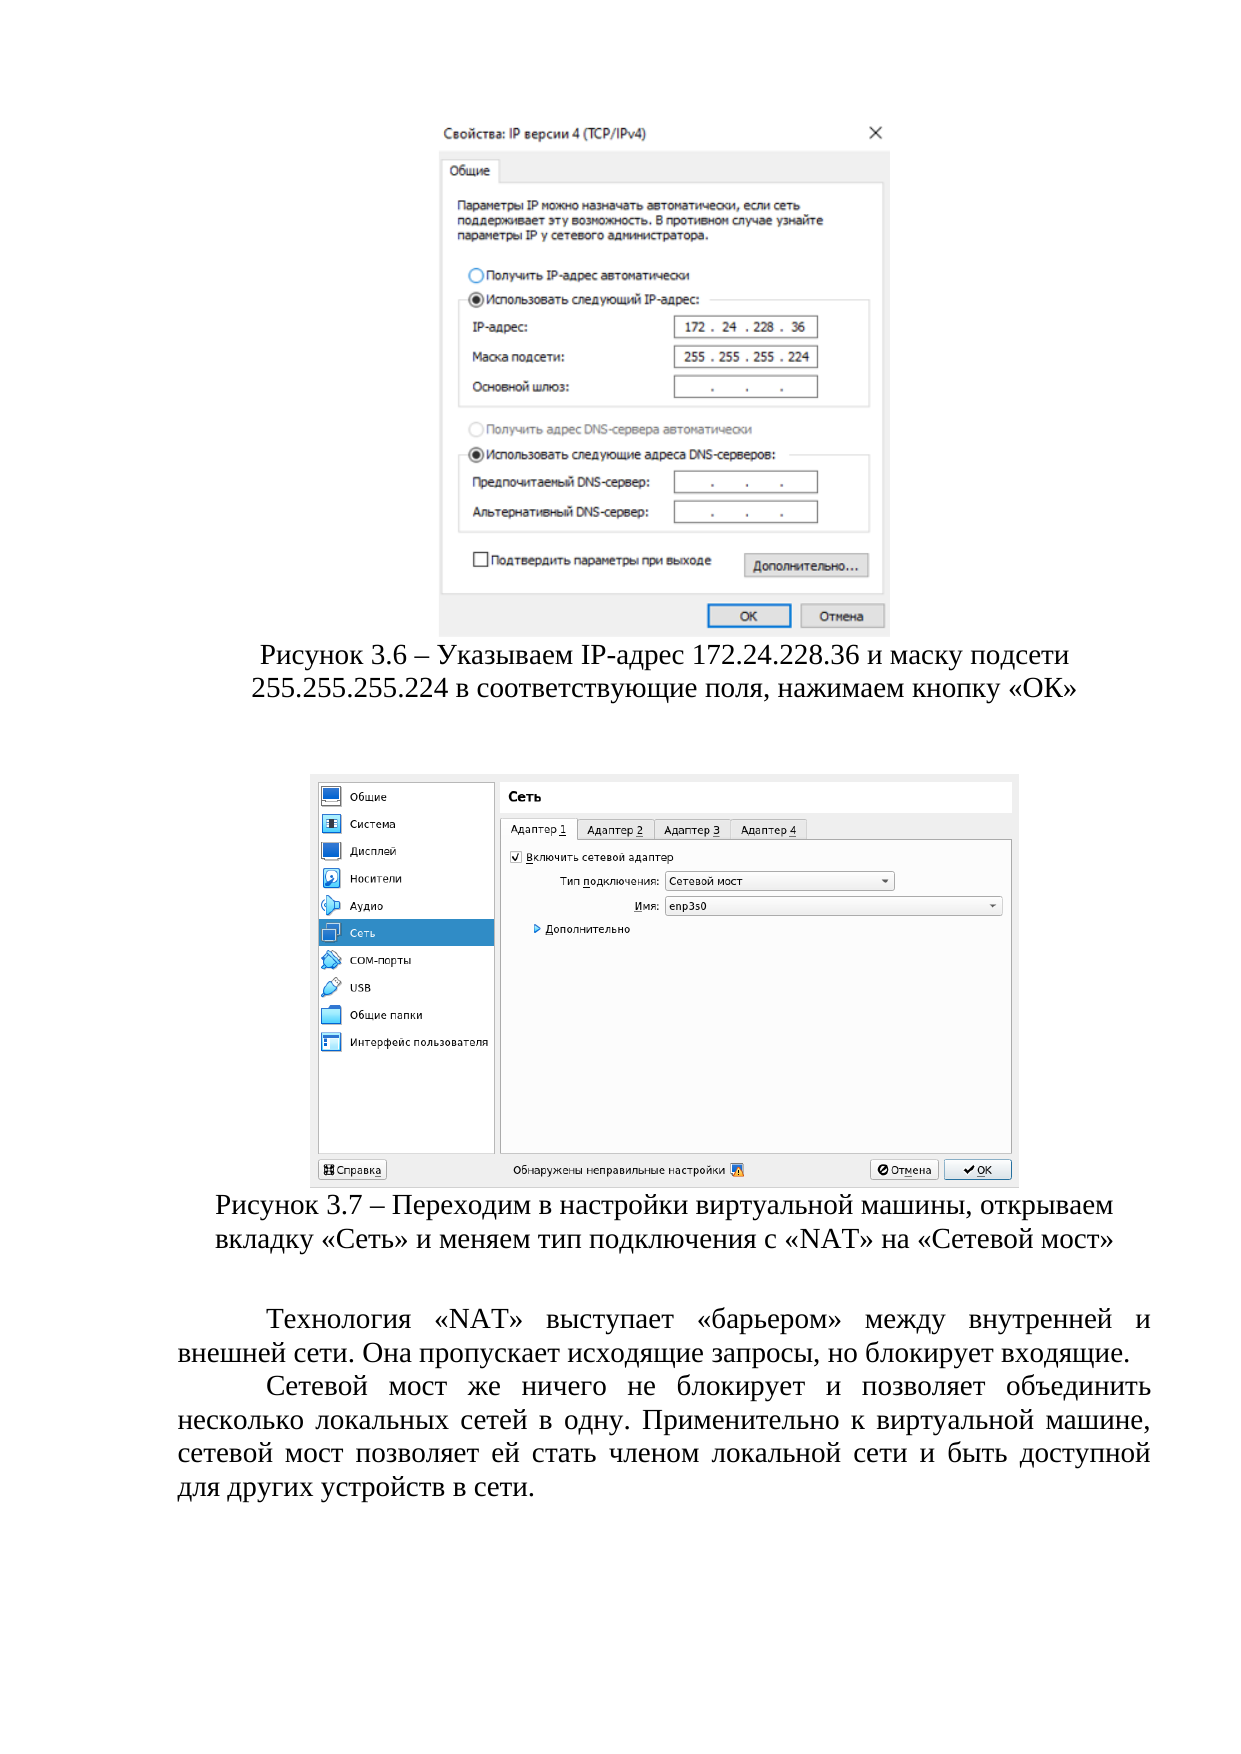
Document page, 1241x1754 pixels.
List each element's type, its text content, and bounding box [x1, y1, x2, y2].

text Рисунок 3.6 – Указываем IP-адрес 172.24.228.36 и маску подсети 255.255.255.224 в соответствующие поля, нажимаем кнопку «ОК» [177, 637, 1152, 704]
text Рисунок 3.7 – Переходим в настройки виртуальной машины, открываем вкладку «Сеть» и меняем тип подключения с «NAT» на «Сетевой мост» [177, 1187, 1152, 1254]
picture [438, 118, 890, 637]
text Сетевой мост же ничего не блокирует и позволяет объединить несколько локальных сетей в одну. Применительно к виртуальной машине, сетевой мост позволяет ей стать членом локальной сети и быть доступной для других устройств в сети. [177, 1368, 1152, 1503]
text Технология «NAT» выступает «барьером» между внутренней и внешней сети. Она пропускает исходящие запросы, но блокирует входящие. [177, 1301, 1152, 1368]
picture [310, 771, 1019, 1188]
